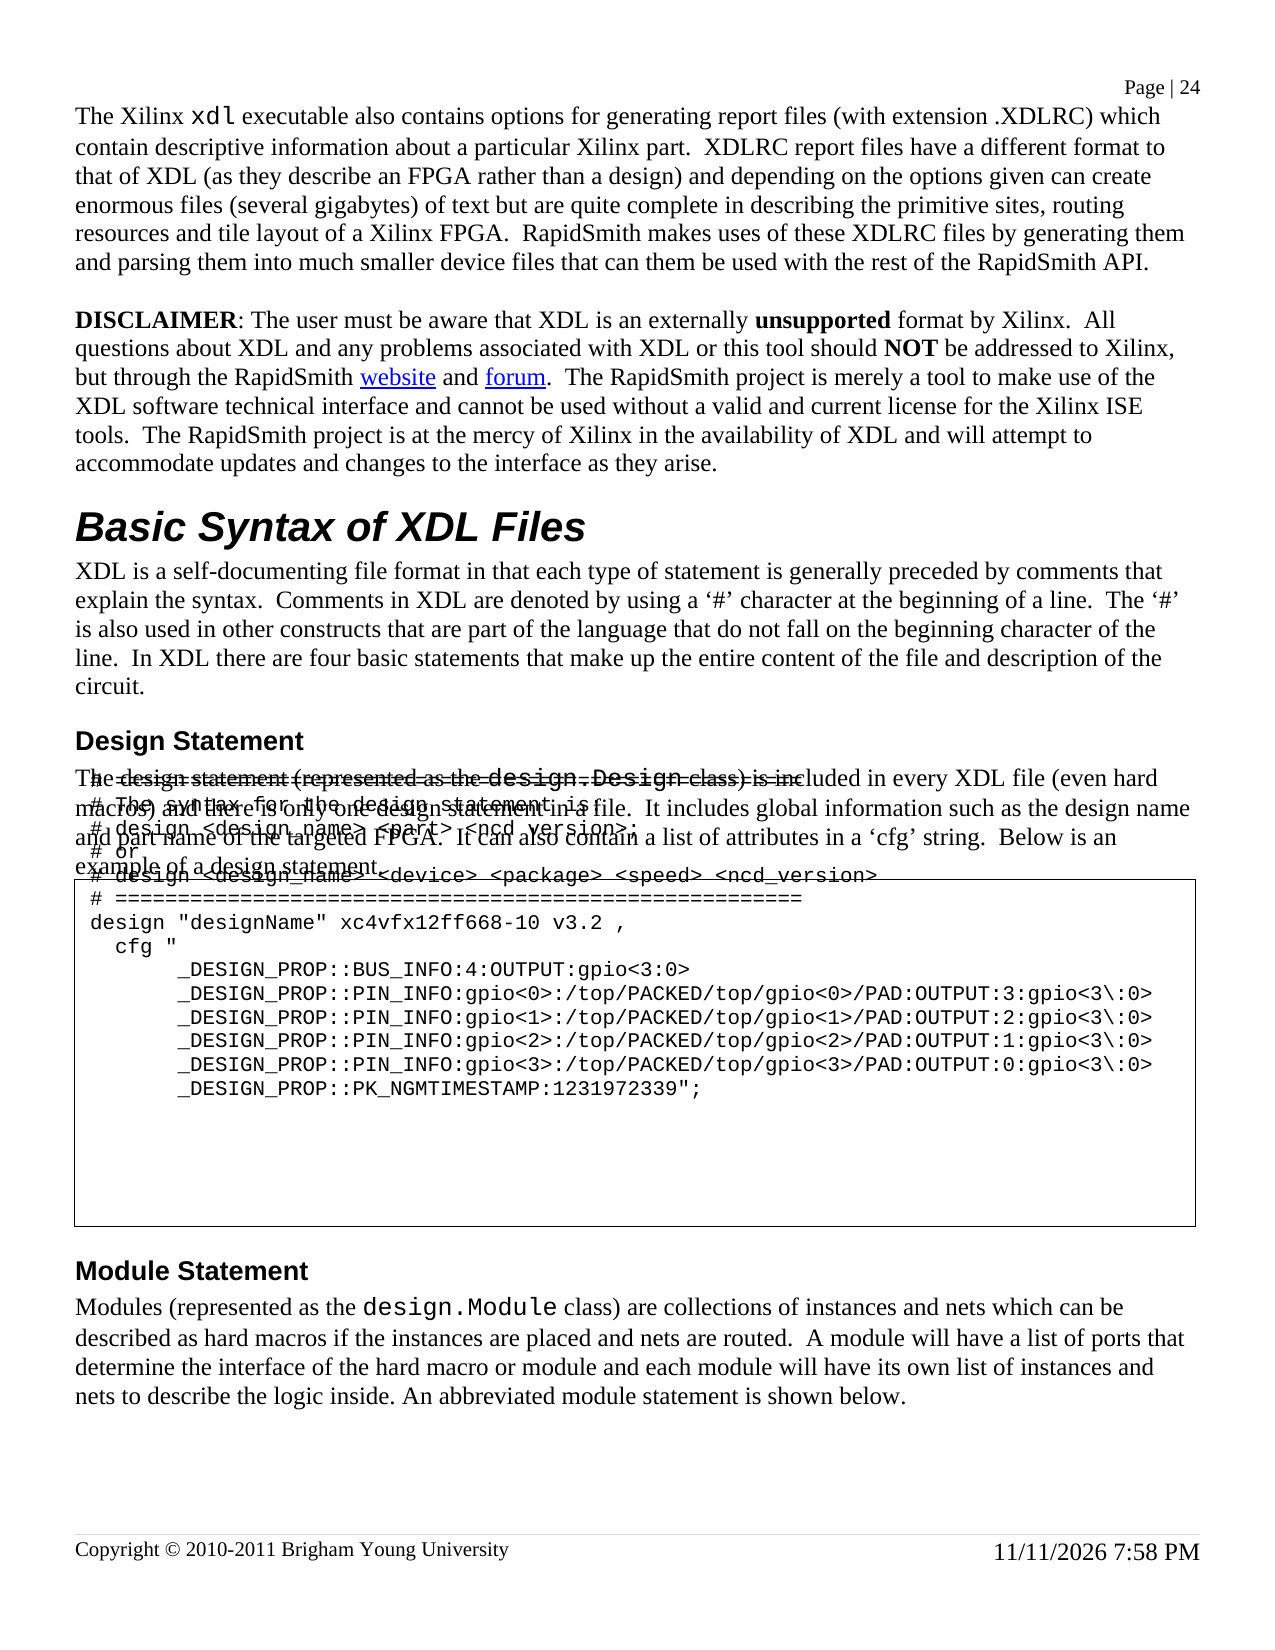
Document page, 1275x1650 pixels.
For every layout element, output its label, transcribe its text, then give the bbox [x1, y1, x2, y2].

text XDL is a self-documenting file format in that each type of statement is generally preceded by comments that explain the syntax. Comments in XDL are denoted by using a ‘#’ character at the beginning of a line. The ‘#’ is also used in other constructs that are part of the language that do not fall on the beginning character of the line. In XDL there are four basic statements that make up the entire content of the file and description of the circuit. [75, 556, 1200, 700]
text The design statement (represented as the design.Design class) is included in every XDL file (even hard macros) and there is only one design statement in a file. It includes global information such as the design name and part name of the targeted FPGA. It can also contain a list of attributes in a ‘cfg’ string. Below is an example of a design statement. [75, 763, 1200, 1230]
subtitle Design Statement [75, 725, 1200, 756]
subtitle Module Statement [75, 1255, 1200, 1286]
subtitle Basic Syntax of XDL Files [75, 502, 1200, 550]
text DISCLAIMER: The user must be aware that XDL is an externally unsupported format by Xilinx. All questions about XDL and any problems associated with XDL or this tool should NOT be addressed to Xilinx, but through the RapidSmith website and forum. The RapidSmith project is merely a tool to make use of the XDL software technical interface and cannot be used without a valid and current license for the Xilinx ISE tools. The RapidSmith project is at the mercy of Xilinx in the availability of XDL and will attempt to accommodate updates and changes to the interface as they arise. [75, 305, 1200, 477]
text The Xilinx xdl executable also contains options for generating report files (with extension .XDLRC) which contain descriptive information about a particular Xilinx part. XDLRC report files have a different format to that of XDL (as they describe an FPGA rather than a design) and depending on the options given can create enormous files (several gigabytes) of text but are quite complete in describing the primitive sites, routing resources and tile layout of a Xilinx FPGA. RapidSmith makes uses of these XDLRC files by generating them and parsing them into much smaller device files that can them be used with the rest of the RapidSmith API. [75, 101, 1200, 276]
text Modules (represented as the design.Module class) are collections of instances and nets which can be described as hard macros if the instances are placed and nets are routed. A module will have a list of ports that determine the interface of the hard macro or module and each module will have its own list of instances and nets to describe the logic inside. An abbreviated module statement is shown below. [75, 1292, 1200, 1409]
